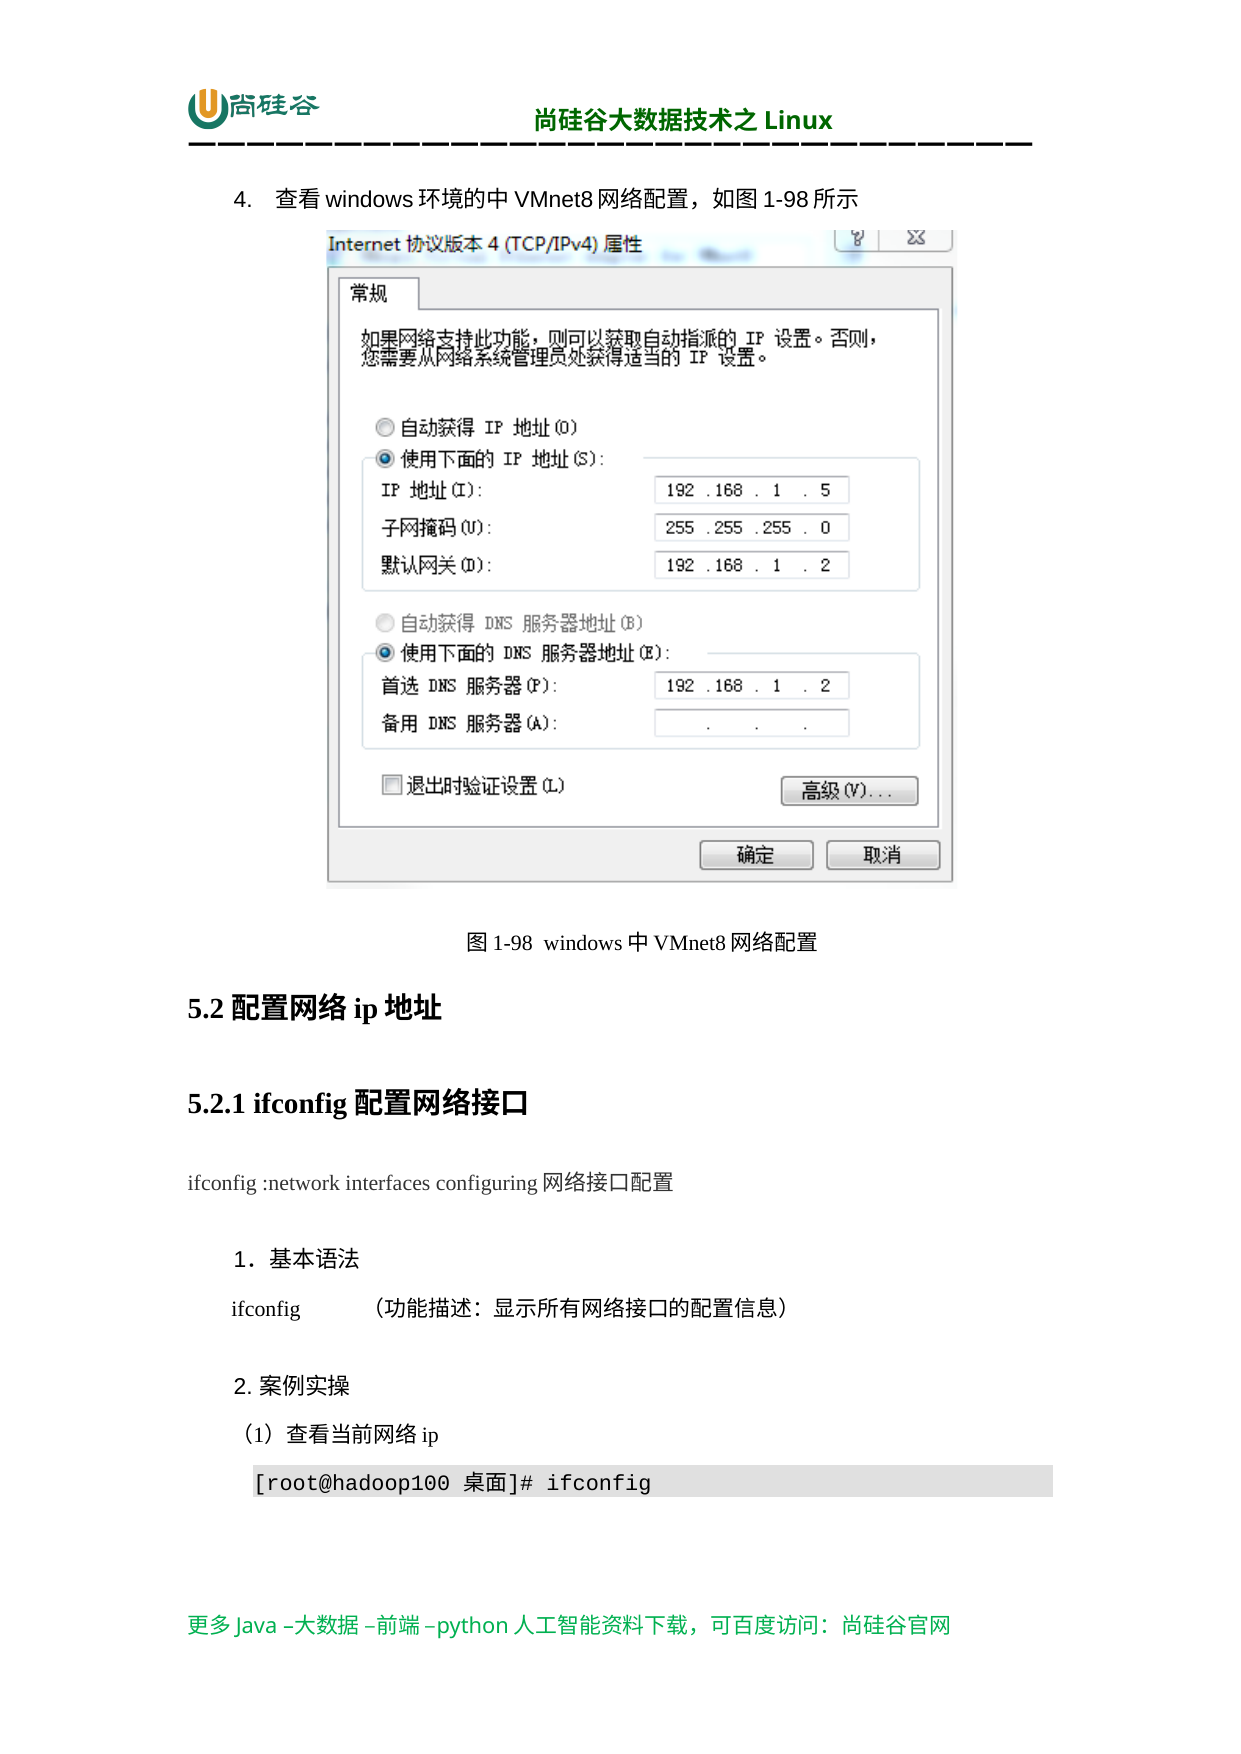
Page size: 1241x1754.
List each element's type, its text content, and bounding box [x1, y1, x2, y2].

picture [326, 230, 958, 889]
text 2. 案例实操 [187, 1352, 1053, 1417]
text 1．基本语法 [187, 1225, 1053, 1290]
text 图1-98 windows中VMnet8网络配置 [187, 925, 1053, 957]
text ifconfig （功能描述：显示所有网络接口的配置信息） [231, 1290, 1053, 1323]
subtitle 5.2.1 ifconfig 配置网络接口 [187, 1069, 1053, 1134]
text 4. 查看windows环境的中VMnet8网络配置，如图1-98所示 [187, 165, 1053, 230]
picture [187, 88, 321, 130]
text （1）查看当前网络ip [187, 1417, 1053, 1449]
text ifconfig :network interfaces configuring网络接口配置 [187, 1164, 1053, 1197]
text [root@hadoop100 桌面]# ifconfig [253, 1465, 1053, 1497]
subtitle 5.2 配置网络ip地址 [187, 973, 1053, 1038]
